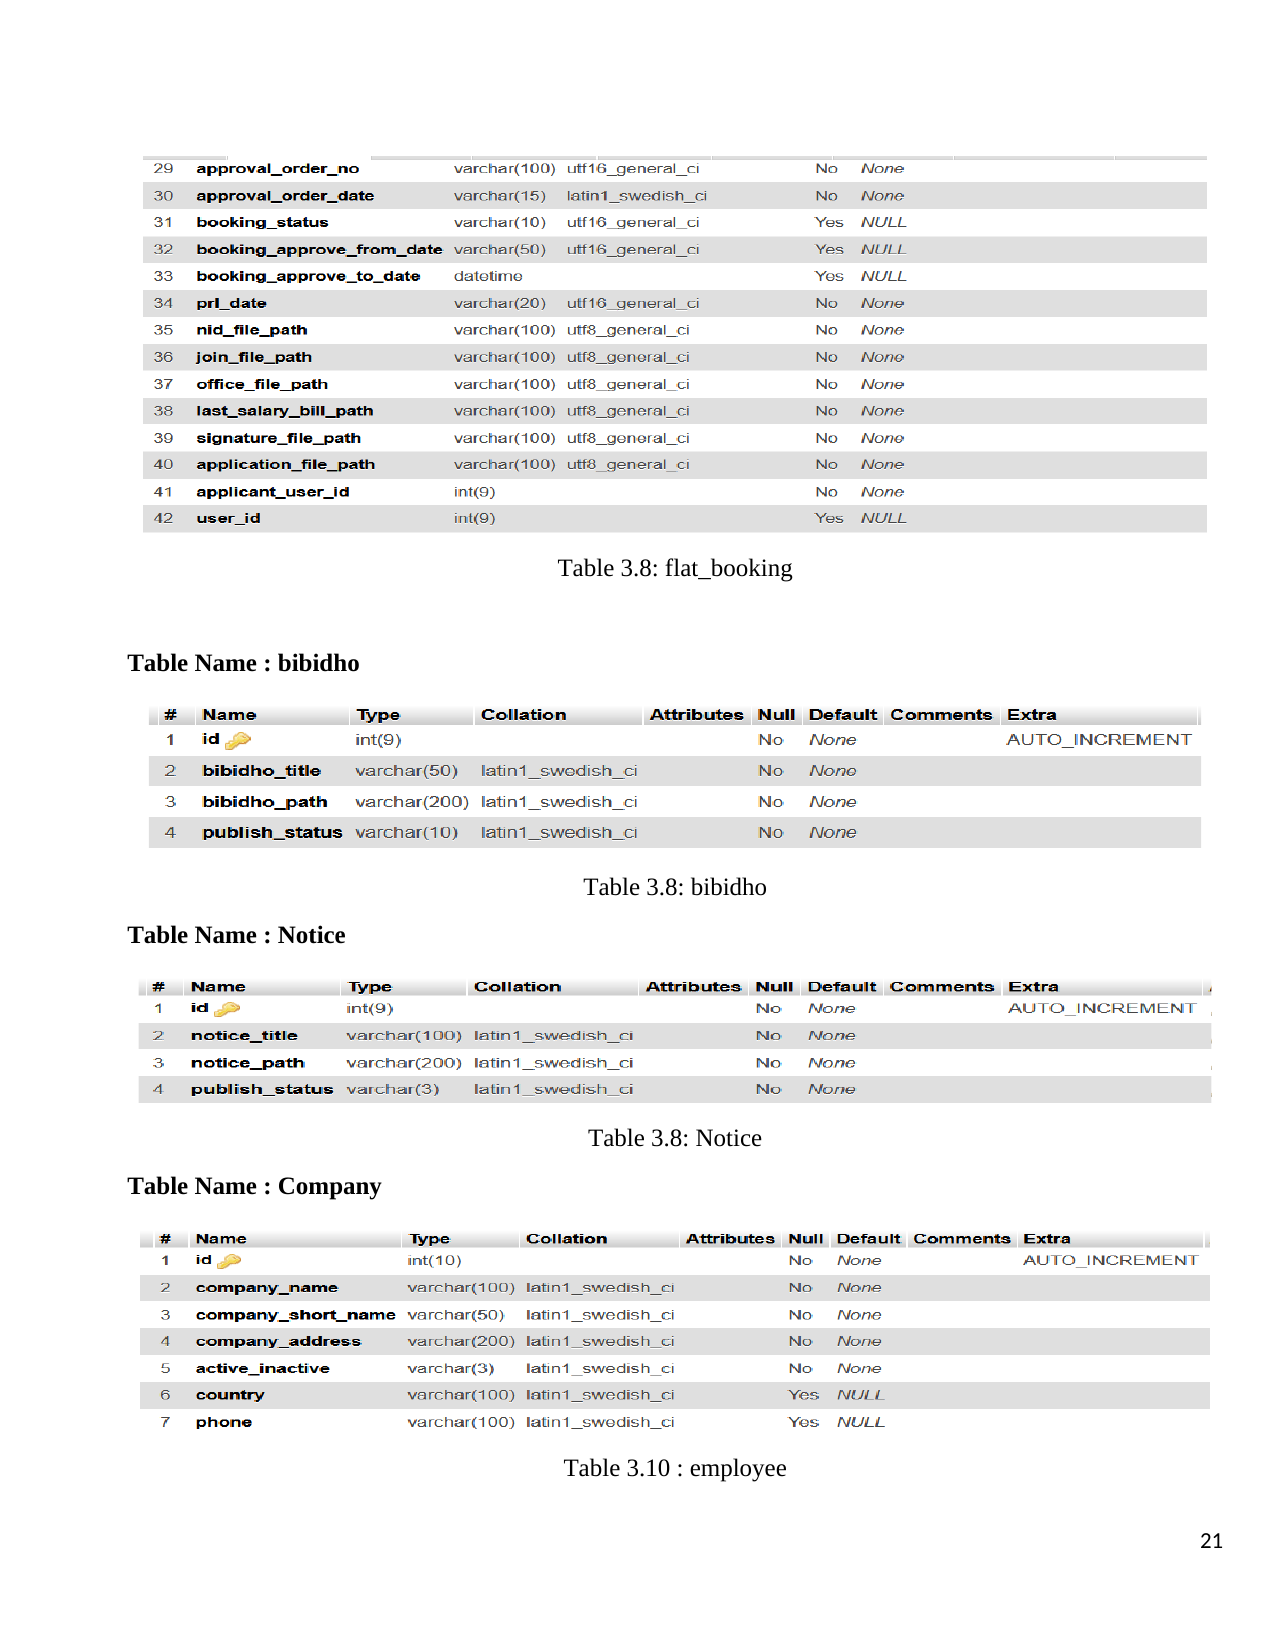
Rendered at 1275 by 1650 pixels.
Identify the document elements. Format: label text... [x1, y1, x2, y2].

text Table 3.8: flat_booking [127, 553, 1223, 582]
picture [140, 1218, 1210, 1452]
text Table Name : bibidho [127, 648, 1223, 677]
text Table 3.8: Notice [127, 1123, 1223, 1152]
text Table Name : Notice [127, 920, 1223, 948]
picture [138, 967, 1212, 1105]
text Table 3.8: bibidho [127, 872, 1223, 901]
picture [143, 156, 1207, 534]
text Table Name : Company [127, 1171, 1223, 1200]
picture [148, 696, 1202, 854]
